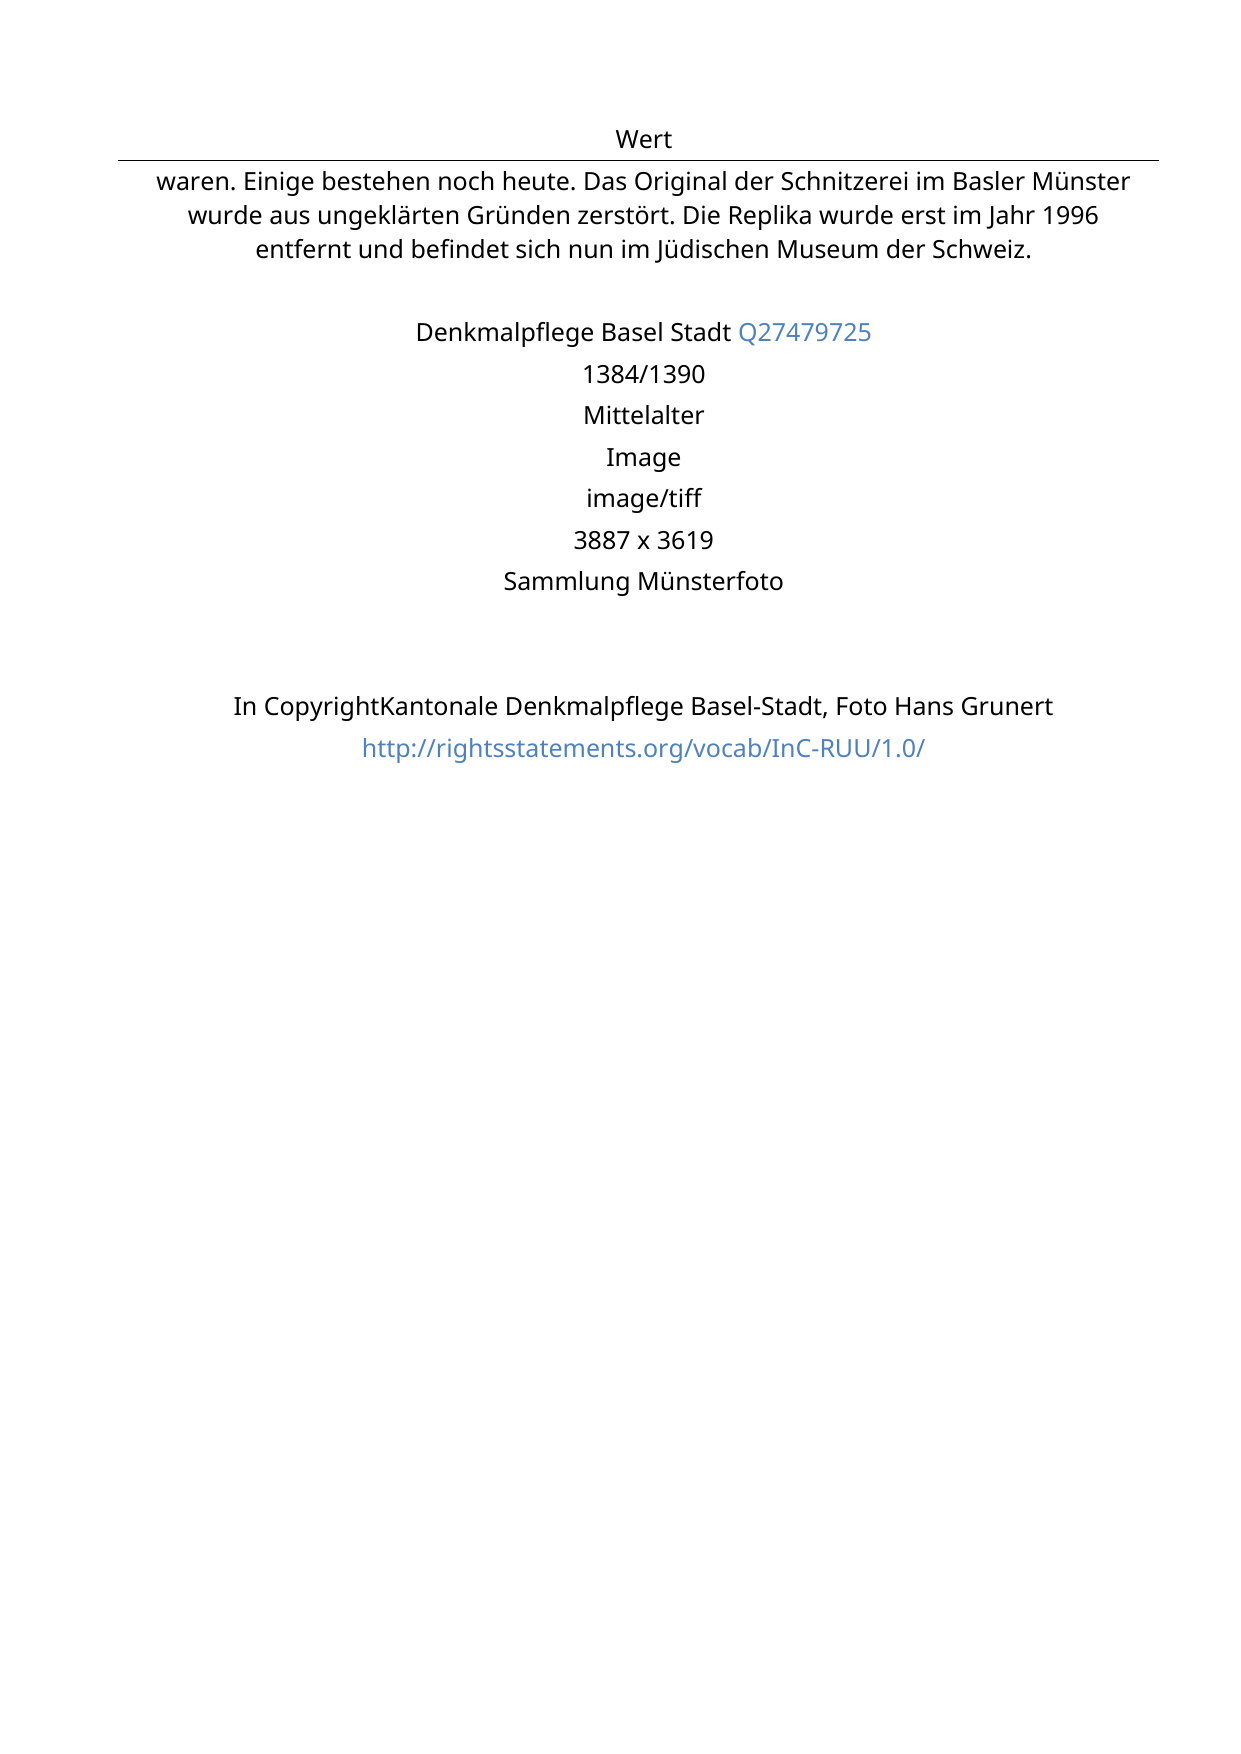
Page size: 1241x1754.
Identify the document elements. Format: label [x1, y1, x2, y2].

table_header [107, 118, 1170, 768]
